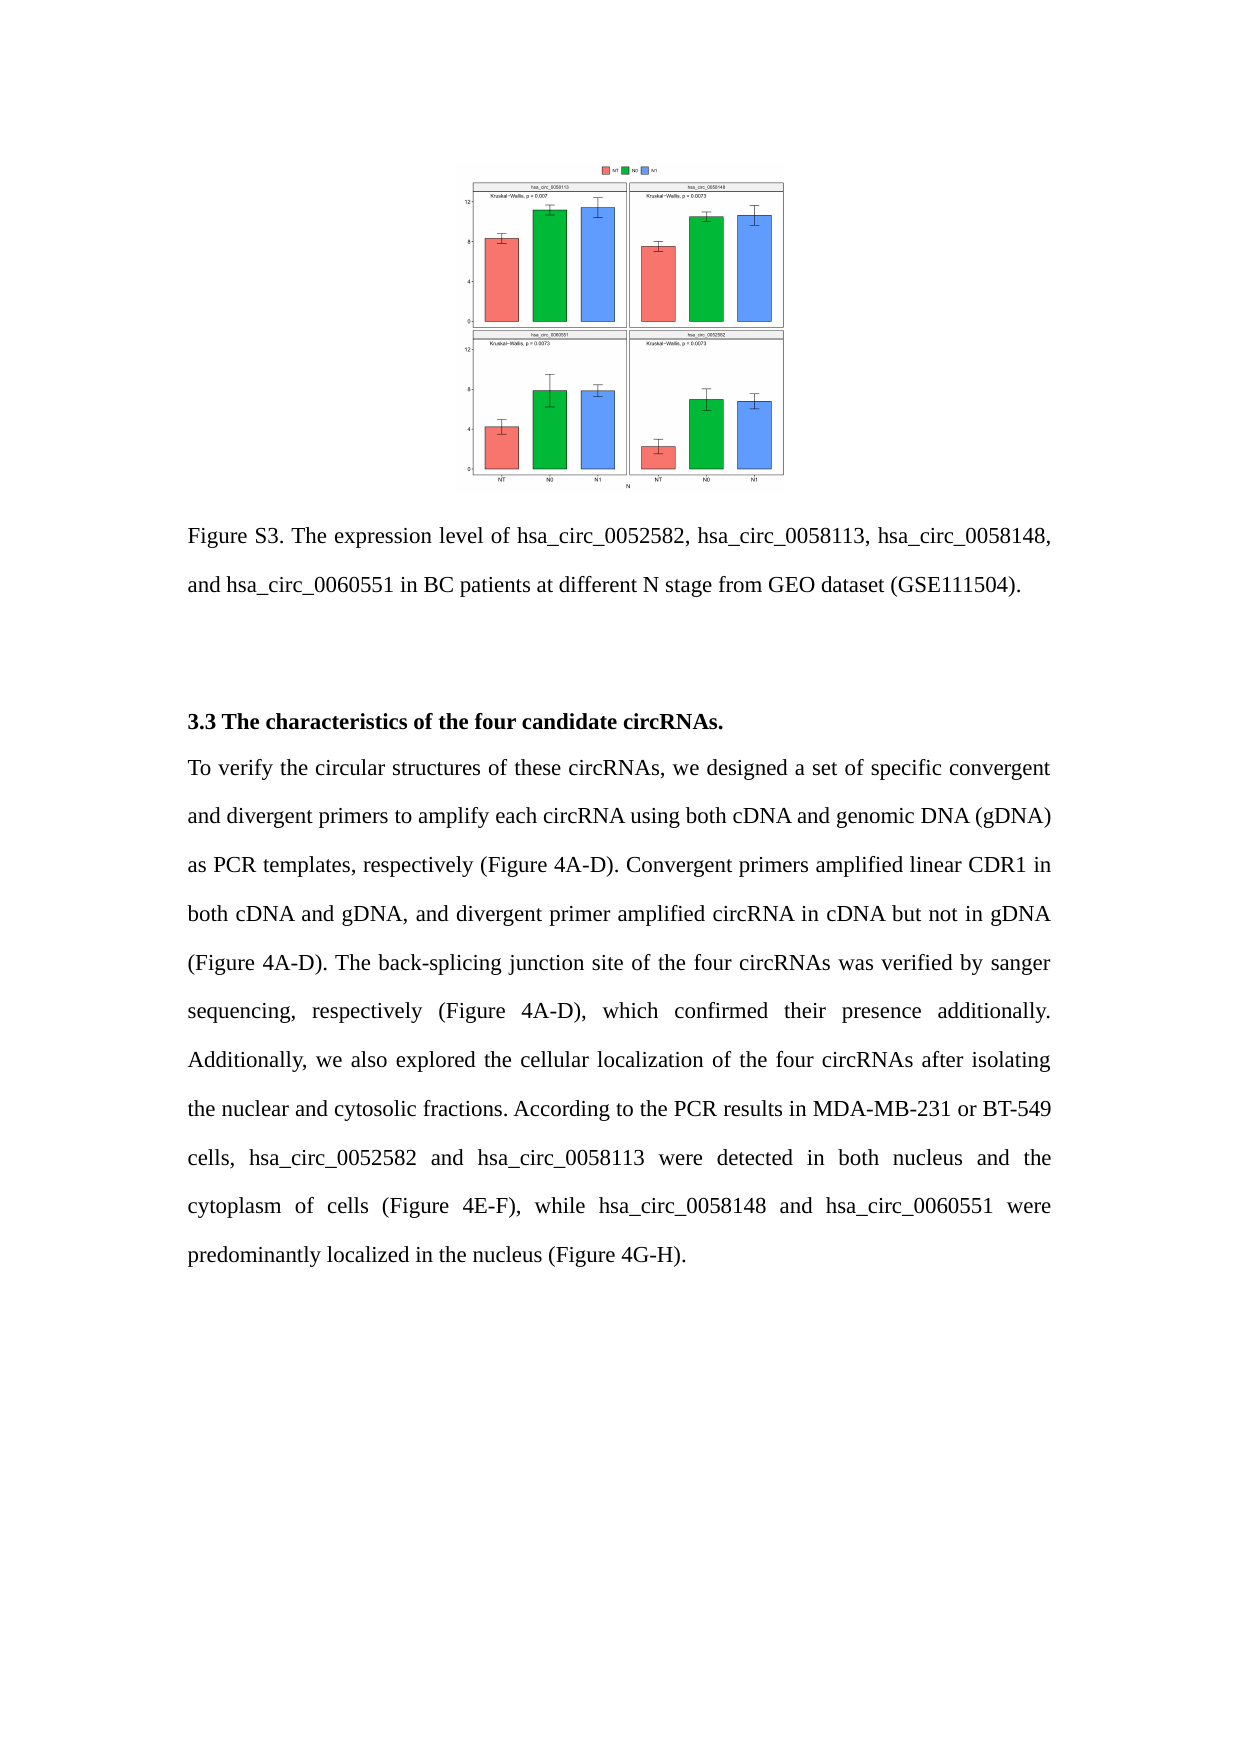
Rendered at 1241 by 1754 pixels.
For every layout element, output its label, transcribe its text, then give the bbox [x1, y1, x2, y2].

text Figure S3. The expression level of hsa_circ_0052582, hsa_circ_0058113, hsa_circ_0058148, and hsa_circ_0060551 in BC patients at different N stage from GEO dataset (GSE111504). [187, 519, 1053, 601]
text 3.3 The characteristics of the four candidate circRNAs. [187, 705, 1053, 738]
text To verify the circular structures of these circRNAs, we designed a set of specific convergent and divergent primers to amplify each circRNA using both cDNA and genomic DNA (gDNA) as PCR templates, respectively (Figure 4A-D). Convergent primers amplified linear CDR1 in both cDNA and gDNA, and divergent primer amplified circRNA in cDNA but not in gDNA (Figure 4A-D). The back-splicing junction site of the four circRNAs was verified by sanger sequencing, respectively (Figure 4A-D), which confirmed their presence additionally. Additionally, we also explored the cellular localization of the four circRNAs after isolating the nuclear and cytosolic fractions. According to the PCR results in MDA-MB-231 or BT-549 cells, hsa_circ_0052582 and hsa_circ_0058113 were detected in both nucleus and the cytoplasm of cells (Figure 4E-F), while hsa_circ_0058148 and hsa_circ_0060551 were predominantly localized in the nucleus (Figure 4G-H). [187, 751, 1053, 1271]
picture [455, 162, 786, 492]
